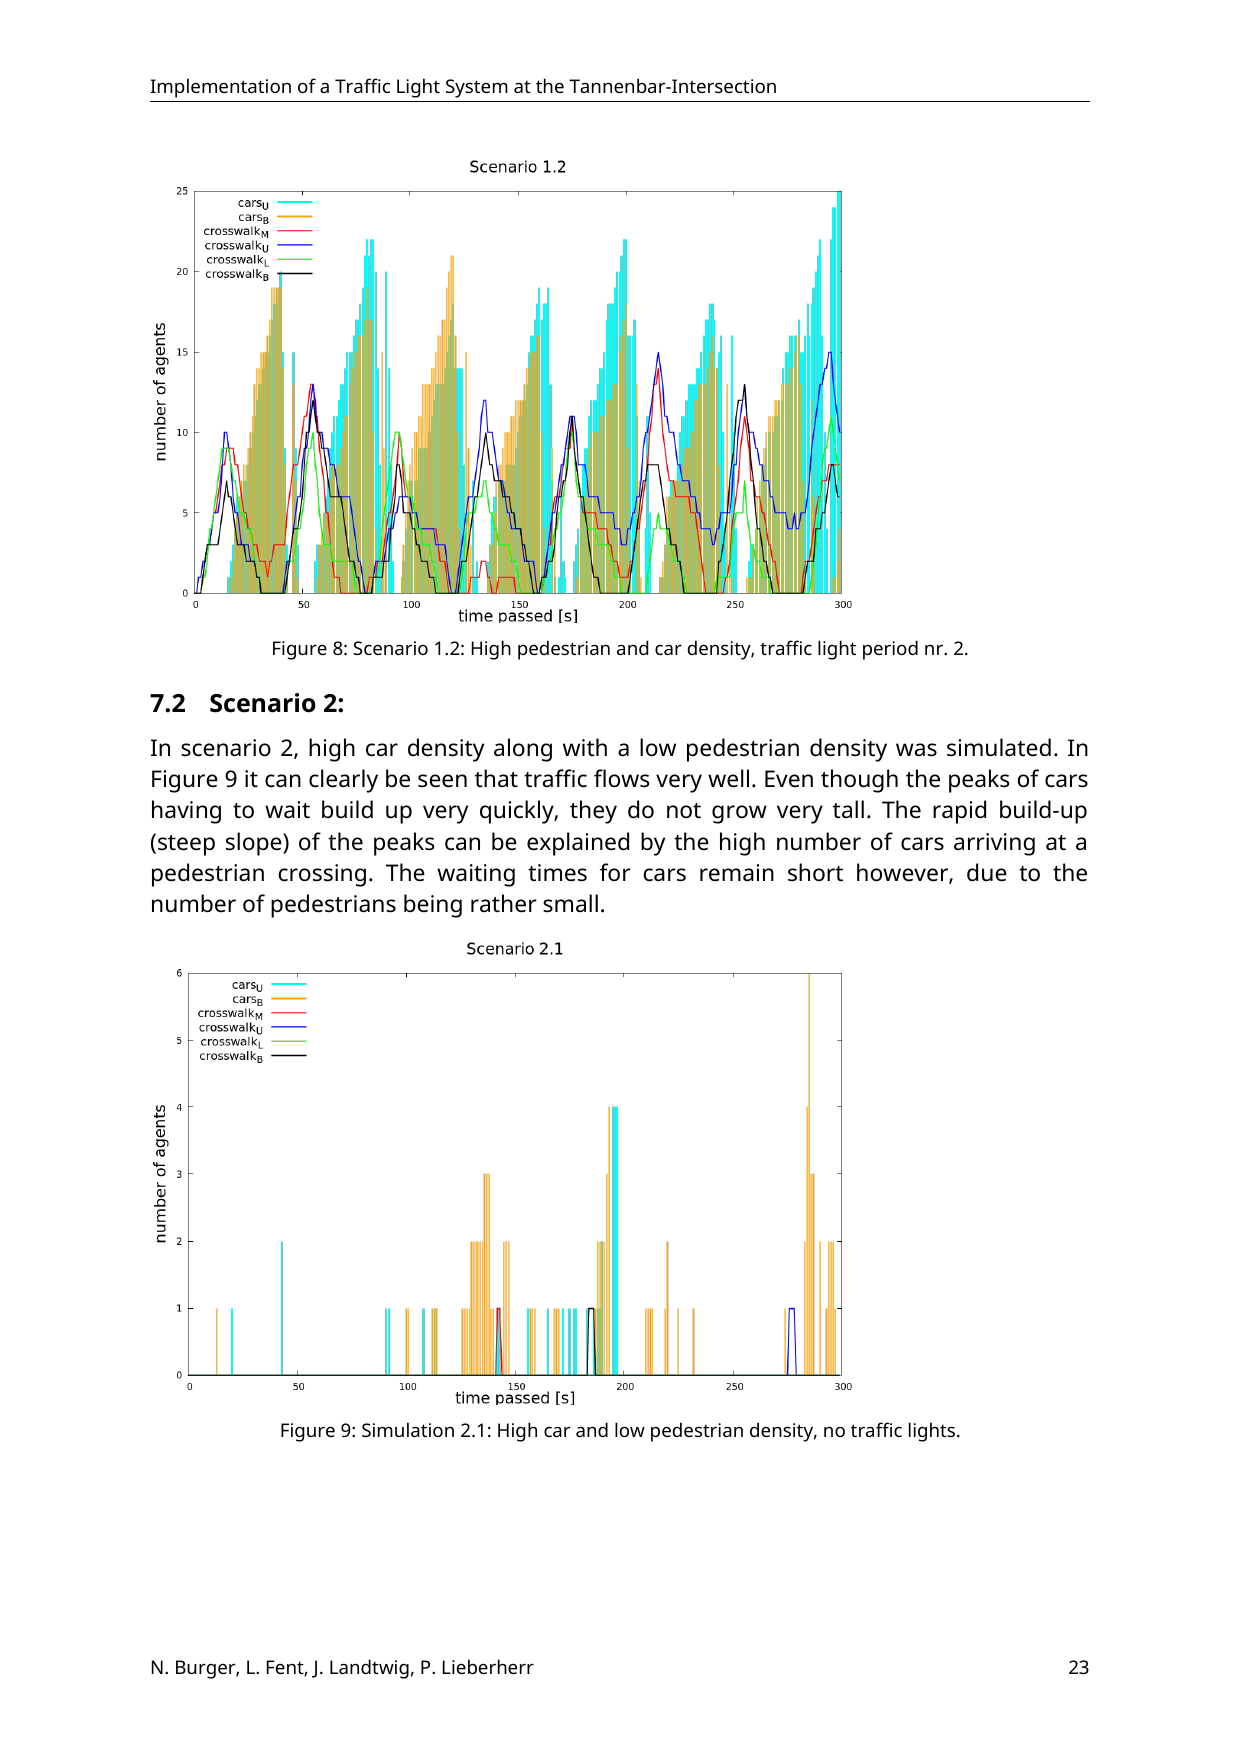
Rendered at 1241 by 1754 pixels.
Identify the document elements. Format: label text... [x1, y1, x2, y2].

text Figure 8: Scenario 1.2: High pedestrian and car density, traffic light period nr. 2. [150, 635, 1090, 660]
subtitle Scenario 2: [150, 685, 1090, 719]
text In scenario 2, high car density along with a low pedestrian density was simulated. In Figure 8 it can clearly be seen that traffic flows very well. Even though the peaks of cars having to wait build up very quickly, they do not grow very tall. The rapid build-up (steep slope) of the peaks can be explained by the high number of cars arriving at a pedestrian crossing. The waiting times for cars remain short however, due to the number of pedestrians being rather small. [150, 732, 1090, 919]
picture [150, 150, 859, 623]
text Figure 9: Simulation 2.1: High car and low pedestrian density, no traffic lights. [150, 1417, 1090, 1442]
picture [150, 932, 859, 1405]
